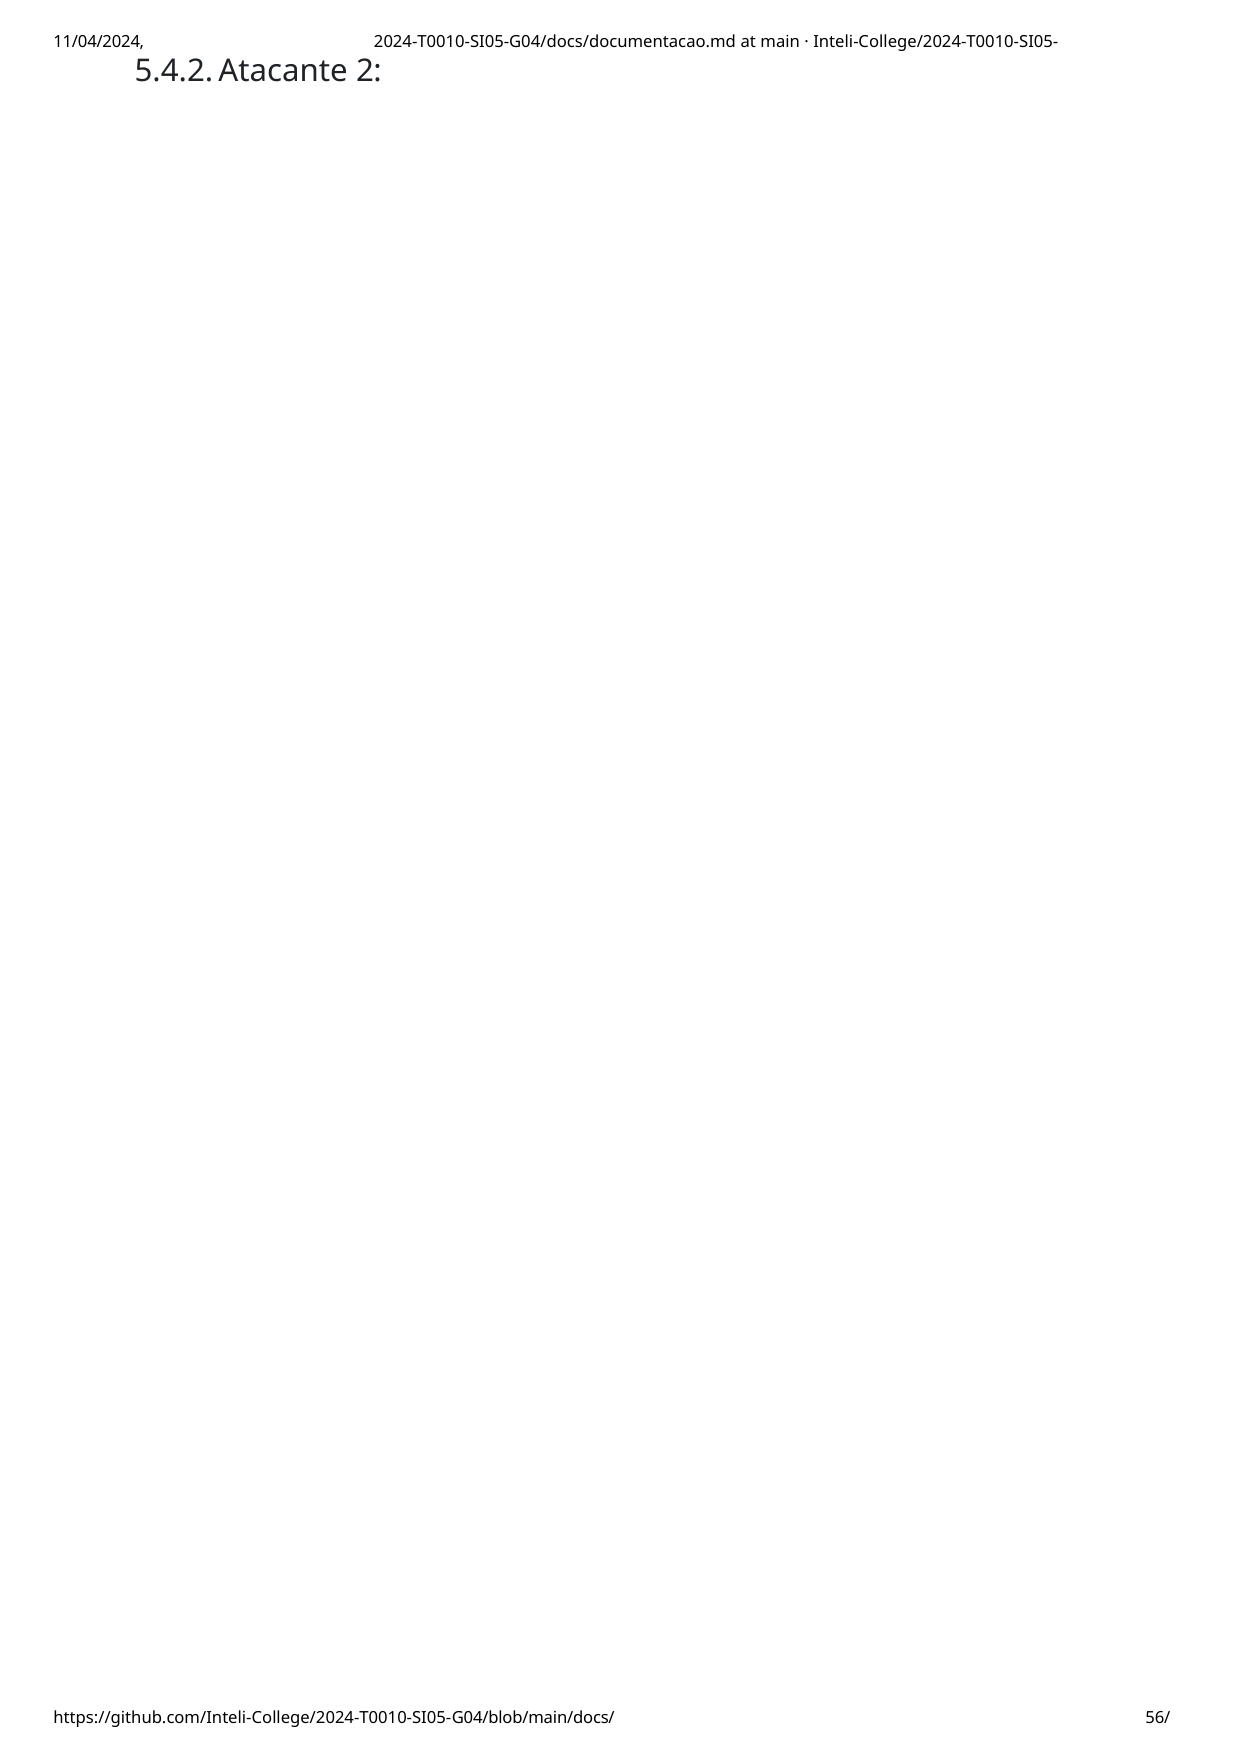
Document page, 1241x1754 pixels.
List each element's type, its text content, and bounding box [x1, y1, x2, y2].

subtitle Atacante 2: [134, 48, 1169, 91]
